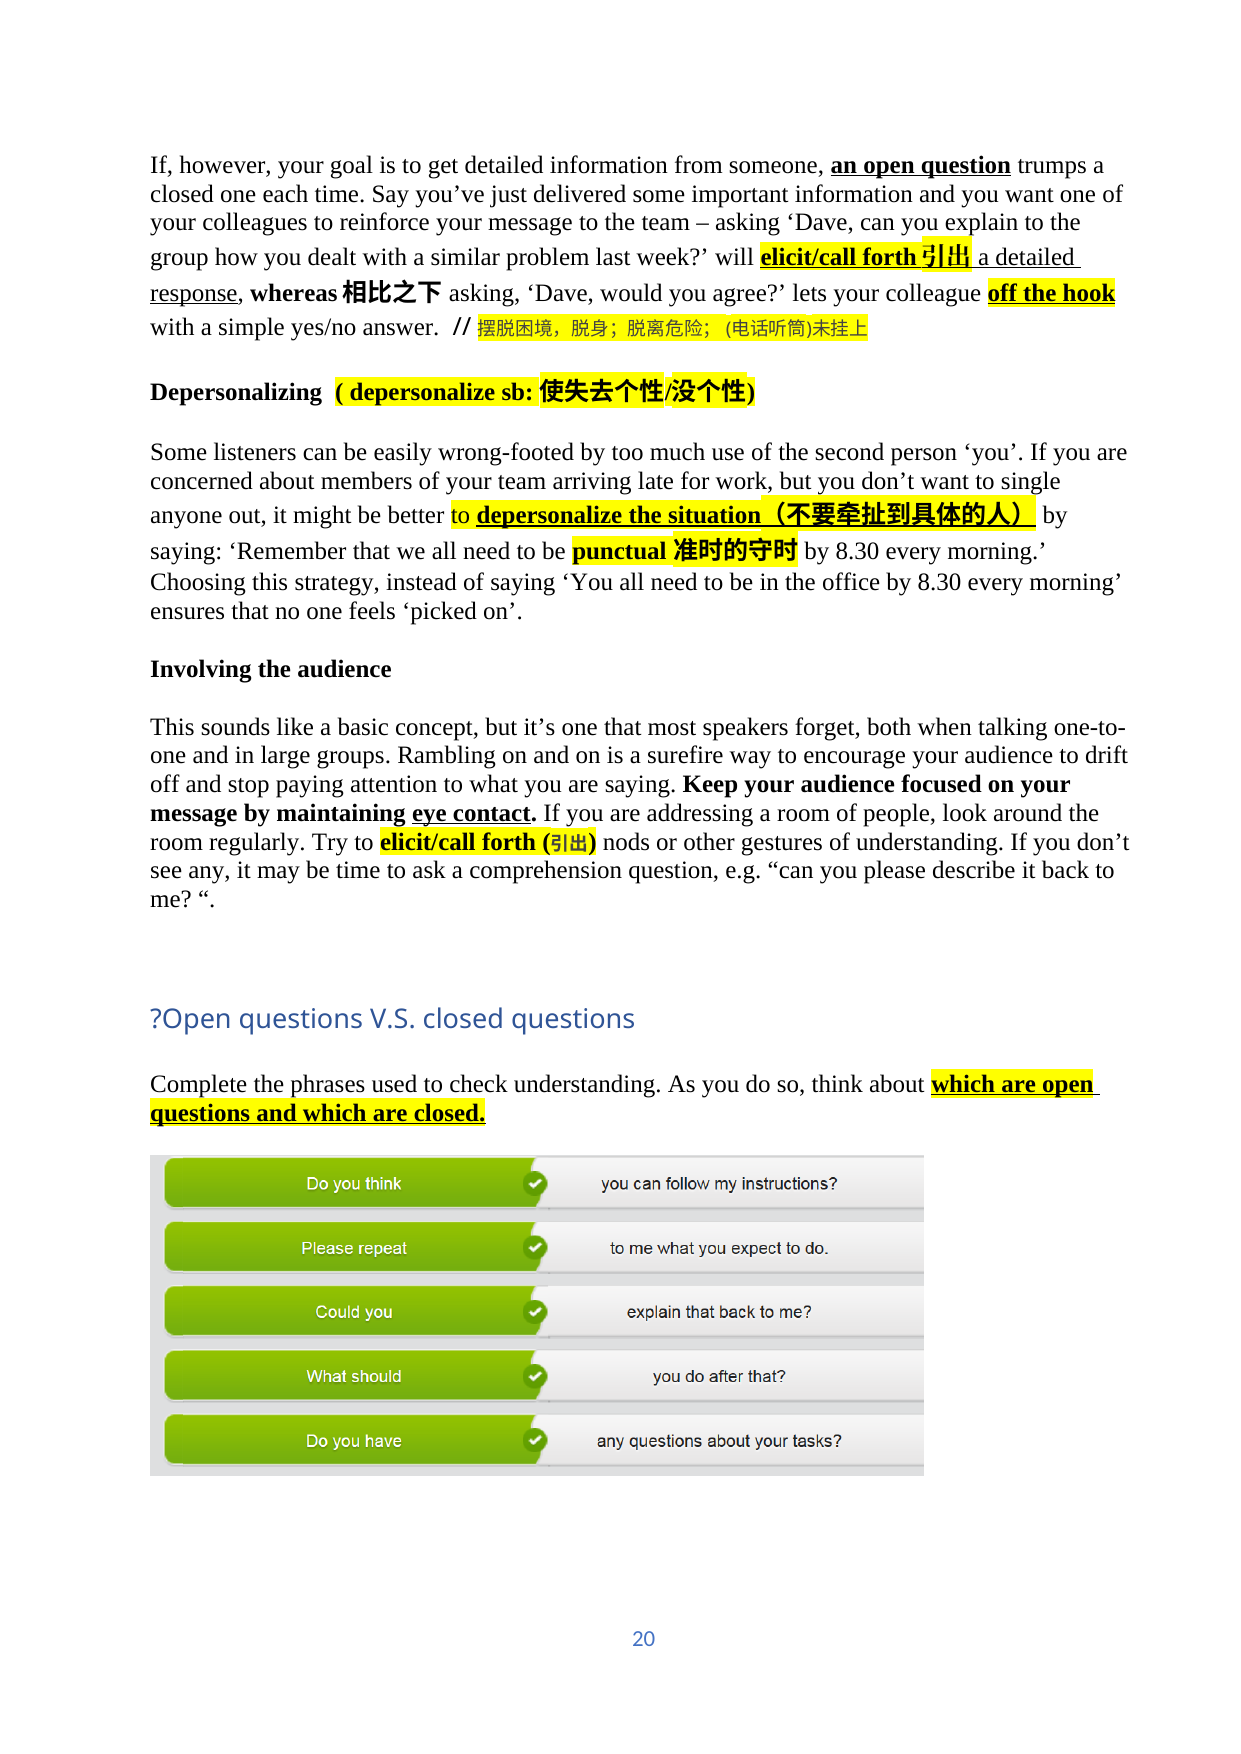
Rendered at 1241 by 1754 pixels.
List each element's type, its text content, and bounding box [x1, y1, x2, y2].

text If, however, your goal is to get detailed information from someone, an open question trumps a closed one each time. Say you’ve just delivered some important information and you want one of your colleagues to reinforce your message to the team – asking ‘Dave, can you explain to the group how you dealt with a similar problem last week?’ will elicit/call forth引出 a detailed response, whereas相比之下 asking, ‘Dave, would you agree?’ lets your colleague off the hook with a simple yes/no answer. // 摆脱困境，脱身；脱离危险； (电话听筒)未挂上 [150, 150, 1137, 342]
text Some listeners can be easily wrong-footed by too much use of the second person ‘you’. If you are concerned about members of your team arriving late for work, but you don’t want to single anyone out, it might be better to depersonalize the situation（不要牵扯到具体的人） by saying: ‘Remember that we all need to be punctual 准时的守时 by 8.30 every morning.’ Choosing this strategy, instead of saying ‘You all need to be in the office by 8.30 every morning’ ensures that no one feels ‘picked on’. [150, 437, 1137, 624]
picture [150, 1155, 924, 1476]
subtitle ?Open questions V.S. closed questions [150, 1000, 1137, 1037]
text This sounds like a basic concept, but it’s one that most speakers forget, both when talking one-to-one and in large groups. Rambling on and on is a surefire way to encourage your audience to drift off and stop paying attention to what you are saying. Keep your audience focused on your message by maintaining eye contact. If you are addressing a room of people, look around the room regularly. Try to elicit/call forth (引出) nods or other gestures of understanding. If you don’t see any, it may be time to ask a comprehension question, e.g. “can you please describe it back to me? “. [150, 712, 1137, 913]
text Involving the audience [150, 654, 1137, 682]
text Depersonalizing ( depersonalize sb: 使失去个性/没个性) [747, 372, 1137, 408]
text Depersonalizing ( depersonalize sb: 使失去个性/没个性) [150, 372, 540, 408]
text Complete the phrases used to check understanding. As you do so, think about which are open questions and which are closed. [150, 1069, 1137, 1126]
